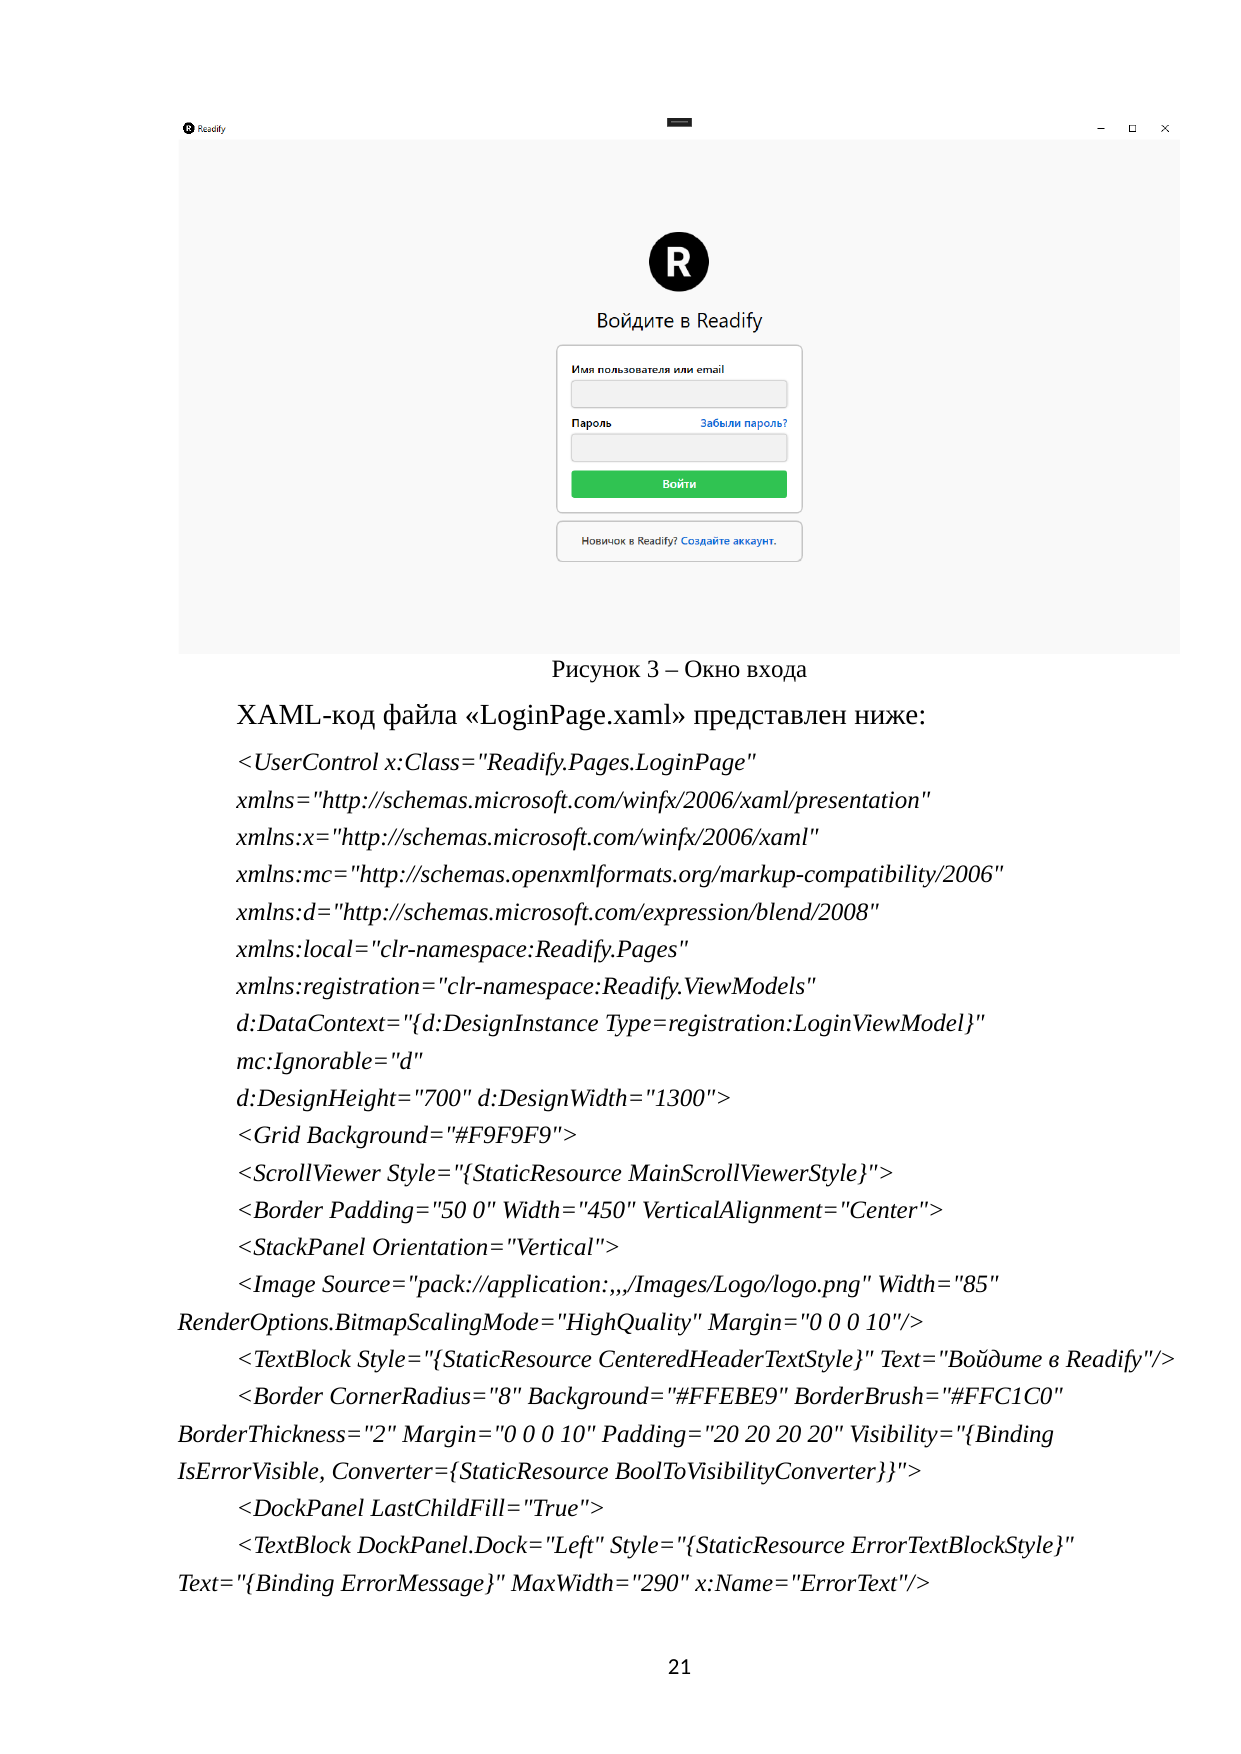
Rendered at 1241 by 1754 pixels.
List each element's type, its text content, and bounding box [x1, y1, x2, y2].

text xmlns="http://schemas.microsoft.com/winfx/2006/xaml/presentation" [177, 785, 1181, 813]
text <TextBlock DockPanel.Dock="Left" Style="{StaticResource ErrorTextBlockStyle}" Text="{Binding ErrorMessage}" MaxWidth="290" x:Name="ErrorText"/> [177, 1531, 1181, 1597]
text xmlns:x="http://schemas.microsoft.com/winfx/2006/xaml" [177, 822, 1181, 851]
text xmlns:registration="clr-namespace:Readify.ViewModels" [177, 971, 1181, 1000]
text xmlns:local="clr-namespace:Readify.Pages" [177, 934, 1181, 963]
text xmlns:mc="http://schemas.openxmlformats.org/markup-compatibility/2006" [177, 859, 1181, 888]
text d:DataContext="{d:DesignInstance Type=registration:LoginViewModel}" [177, 1008, 1181, 1037]
text mc:Ignorable="d" [177, 1046, 1181, 1074]
text <UserControl x:Class="Readify.Pages.LoginPage" [177, 747, 1181, 776]
text <Grid Background="#F9F9F9"> [177, 1120, 1181, 1149]
picture [178, 118, 1180, 654]
text <StackPanel Orientation="Vertical"> [177, 1232, 1181, 1261]
list XAML-код файла «LoginPage.xaml» представлен ниже: [177, 697, 1181, 731]
text <DockPanel LastChildFill="True"> [177, 1493, 1181, 1522]
text <ScrollViewer Style="{StaticResource MainScrollViewerStyle}"> [177, 1158, 1181, 1186]
text xmlns:d="http://schemas.microsoft.com/expression/blend/2008" [177, 897, 1181, 925]
text d:DesignHeight="700" d:DesignWidth="1300"> [177, 1083, 1181, 1112]
text <TextBlock Style="{StaticResource CenteredHeaderTextStyle}" Text="Войдите в Readify"/> [177, 1344, 1181, 1373]
text <Border CornerRadius="8" Background="#FFEBE9" BorderBrush="#FFC1C0" BorderThickness="2" Margin="0 0 0 10" Padding="20 20 20 20" Visibility="{Binding IsErrorVisible, Converter={StaticResource BoolToVisibilityConverter}}"> [177, 1381, 1181, 1485]
text <Image Source="pack://application:,,,/Images/Logo/logo.png" Width="85" RenderOptions.BitmapScalingMode="HighQuality" Margin="0 0 0 10"/> [177, 1269, 1181, 1336]
text <Border Padding="50 0" Width="450" VerticalAlignment="Center"> [177, 1195, 1181, 1224]
